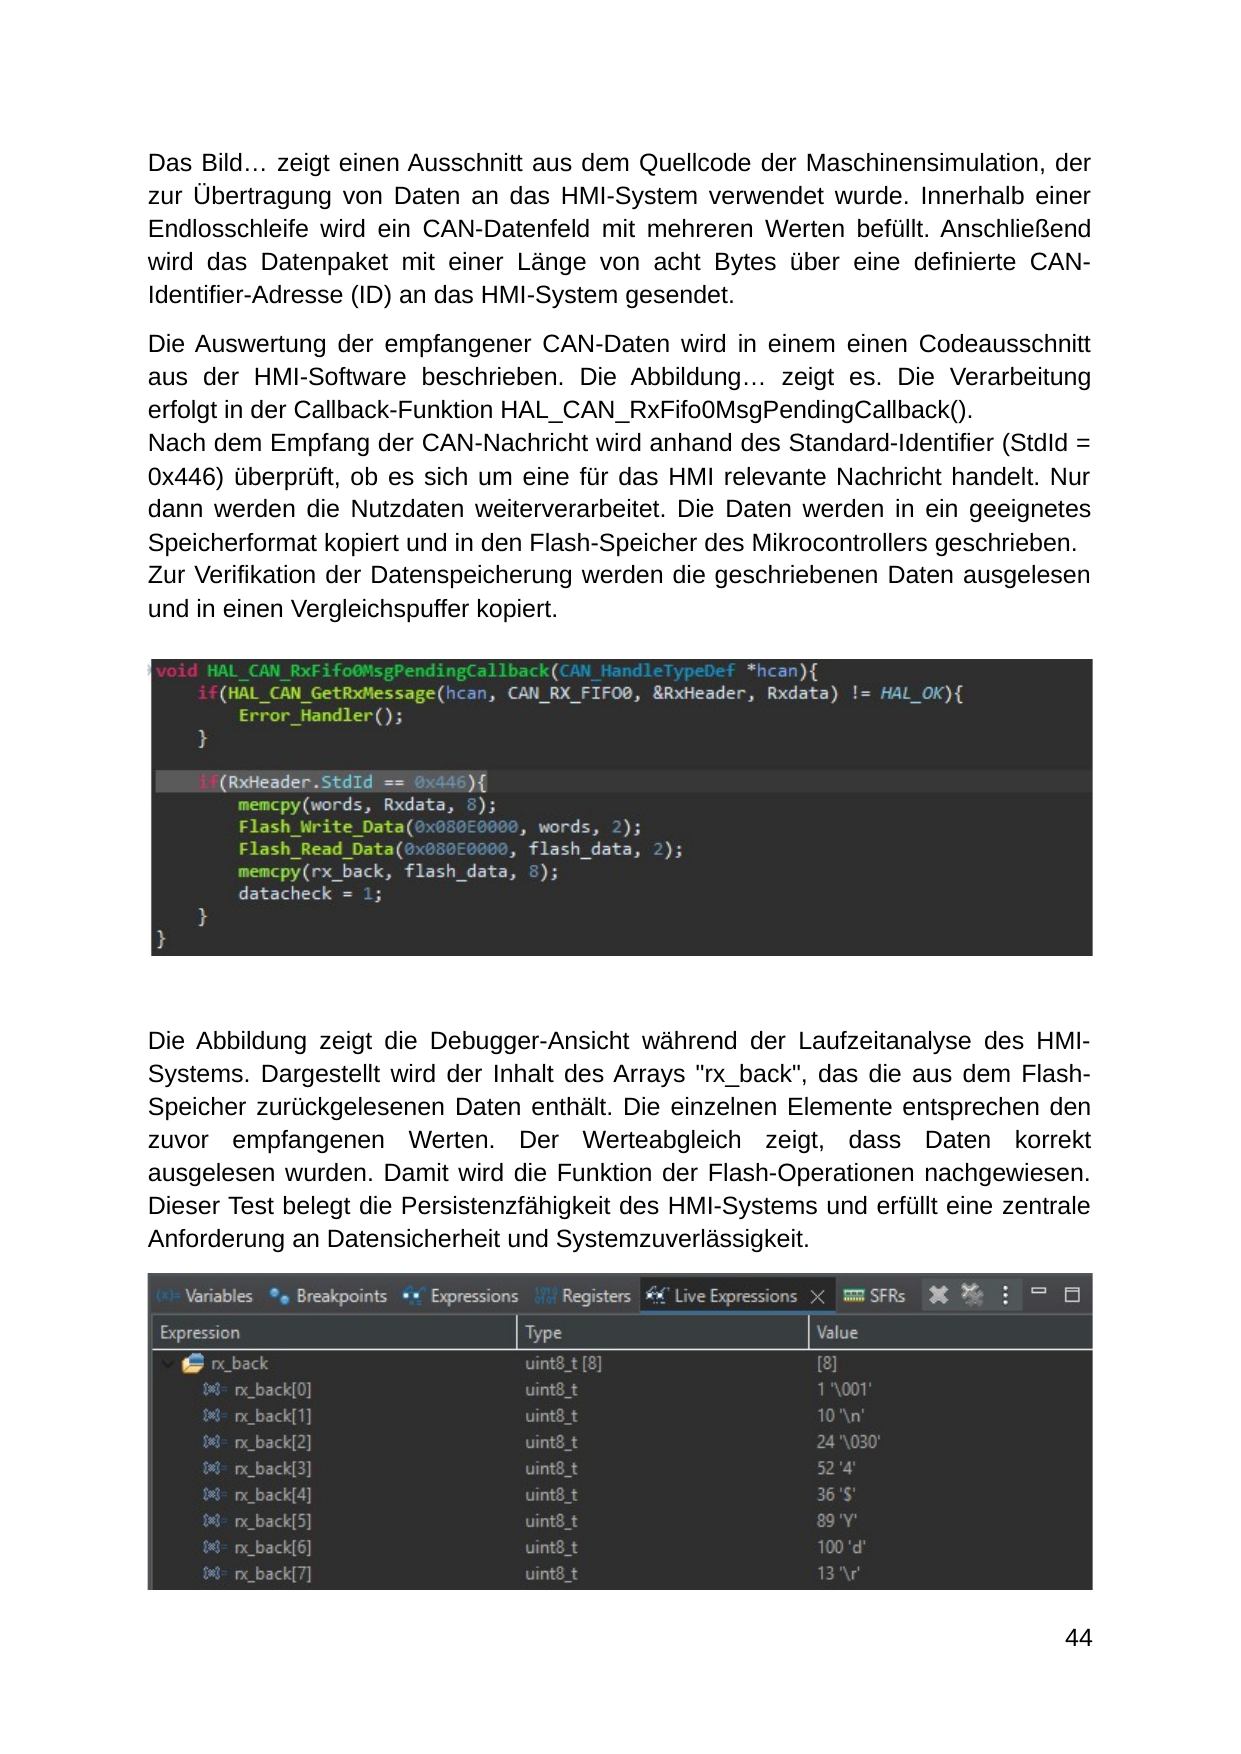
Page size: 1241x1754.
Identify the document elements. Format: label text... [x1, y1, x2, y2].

text Zur Verifikation der Datenspeicherung werden die geschriebenen Daten ausgelesen und in einen Vergleichspuffer kopiert. [148, 561, 1093, 622]
picture [147, 659, 1093, 956]
picture [147, 1273, 1093, 1590]
text Die Abbildung zeigt die Debugger-Ansicht während der Laufzeitanalyse des HMI-Systems. Dargestellt wird der Inhalt des Arrays "rx_back", das die aus dem Flash-Speicher zurückgelesenen Daten enthält. Die einzelnen Elemente entsprechen den zuvor empfangenen Werten. Der Werteabgleich zeigt, dass Daten korrekt ausgelesen wurden. Damit wird die Funktion der Flash-Operationen nachgewiesen. Dieser Test belegt die Persistenzfähigkeit des HMI-Systems und erfüllt eine zentrale Anforderung an Datensicherheit und Systemzuverlässigkeit. [148, 1026, 1093, 1253]
text Das Bild… zeigt einen Ausschnitt aus dem Quellcode der Maschinensimulation, der zur Übertragung von Daten an das HMI-System verwendet wurde. Innerhalb einer Endlosschleife wird ein CAN-Datenfeld mit mehreren Werten befüllt. Anschließend wird das Datenpaket mit einer Länge von acht Bytes über eine definierte CAN-Identifier-Adresse (ID) an das HMI-System gesendet. [148, 148, 1093, 308]
text Die Auswertung der empfangener CAN-Daten wird in einem einen Codeausschnitt aus der HMI-Software beschrieben. Die Abbildung… zeigt es. Die Verarbeitung erfolgt in der Callback-Funktion HAL_CAN_RxFifo0MsgPendingCallback(). [148, 329, 1093, 424]
text Nach dem Empfang der CAN-Nachricht wird anhand des Standard-Identifier (StdId = 0x446) überprüft, ob es sich um eine für das HMI relevante Nachricht handelt. Nur dann werden die Nutzdaten weiterverarbeitet. Die Daten werden in ein geeignetes Speicherformat kopiert und in den Flash-Speicher des Mikrocontrollers geschrieben. [148, 428, 1093, 556]
